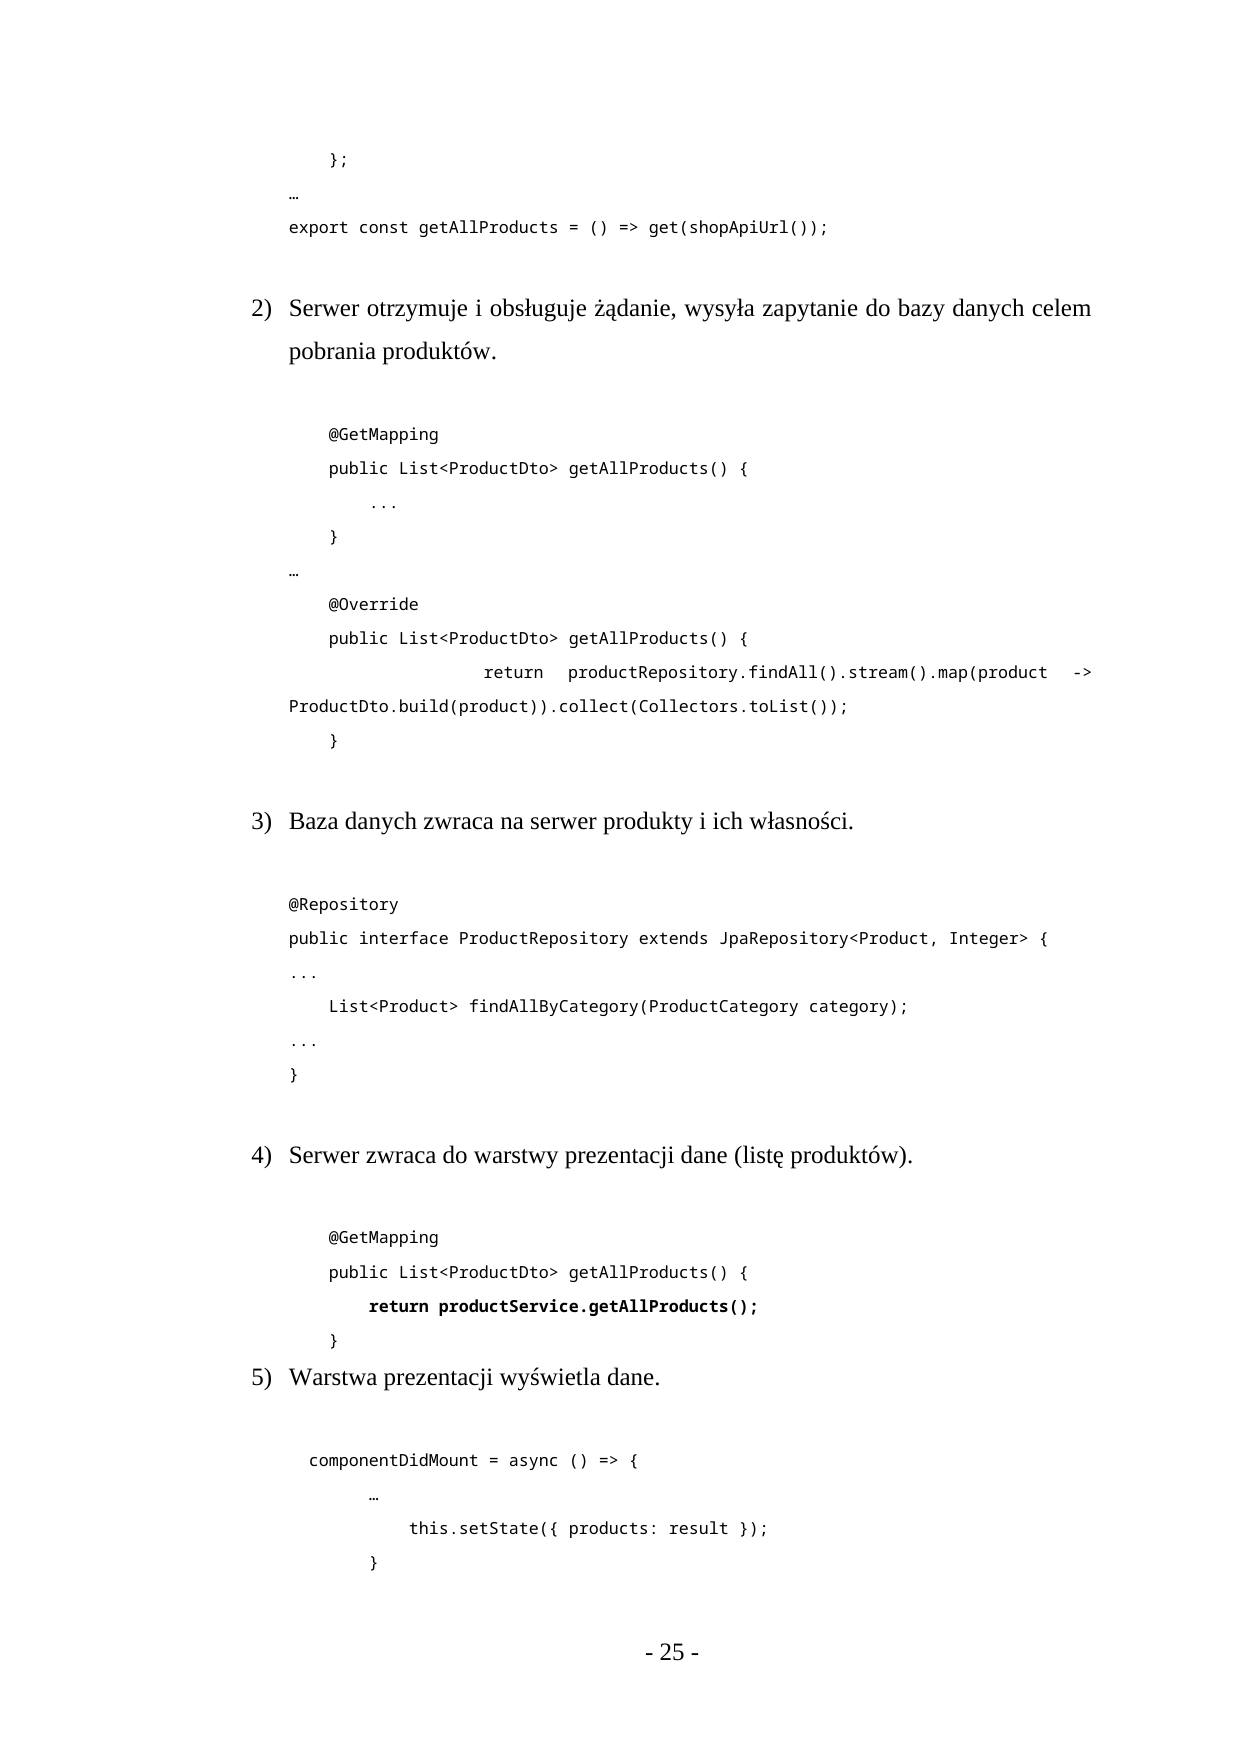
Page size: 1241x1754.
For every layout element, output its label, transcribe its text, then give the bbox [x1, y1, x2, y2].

list this.setState({ products: result }); [288, 1517, 1092, 1539]
list }; [288, 148, 1092, 170]
list Serwer otrzymuje i obsługuje żądanie, wysyła zapytanie do bazy danych celem pobrania produktów. [251, 293, 1092, 365]
list } [288, 729, 1092, 752]
list return productService.getAllProducts(); [288, 1294, 1092, 1317]
list @GetMapping [288, 422, 1092, 445]
list componentDidMount = async () => { [288, 1449, 1092, 1471]
list @GetMapping [288, 1226, 1092, 1249]
list } [288, 1328, 1092, 1351]
list ... [288, 491, 1092, 513]
list List<Product> findAllByCategory(ProductCategory category); [288, 994, 1092, 1017]
list public interface ProductRepository extends JpaRepository<Product, Integer> { [288, 926, 1092, 949]
list … [288, 182, 1092, 204]
list … [288, 1483, 1092, 1505]
list } [288, 1551, 1092, 1573]
list export const getAllProducts = () => get(shopApiUrl()); [288, 216, 1092, 238]
list @Repository [288, 892, 1092, 915]
list } [288, 524, 1092, 547]
list Serwer zwraca do warstwy prezentacji dane (listę produktów). [251, 1140, 1092, 1169]
list ... [288, 1029, 1092, 1051]
list public List<ProductDto> getAllProducts() { [288, 627, 1092, 649]
list … [288, 559, 1092, 581]
list @Override [288, 593, 1092, 615]
list public List<ProductDto> getAllProducts() { [288, 456, 1092, 479]
list return productRepository.findAll().stream().map(product -> ProductDto.build(product)).collect(Collectors.toList()); [288, 661, 1092, 718]
list Baza danych zwraca na serwer produkty i ich własności. [251, 806, 1092, 835]
list } [288, 1063, 1092, 1085]
list public List<ProductDto> getAllProducts() { [288, 1260, 1092, 1283]
list Warstwa prezentacji wyświetla dane. [251, 1362, 1092, 1391]
list ... [288, 961, 1092, 983]
